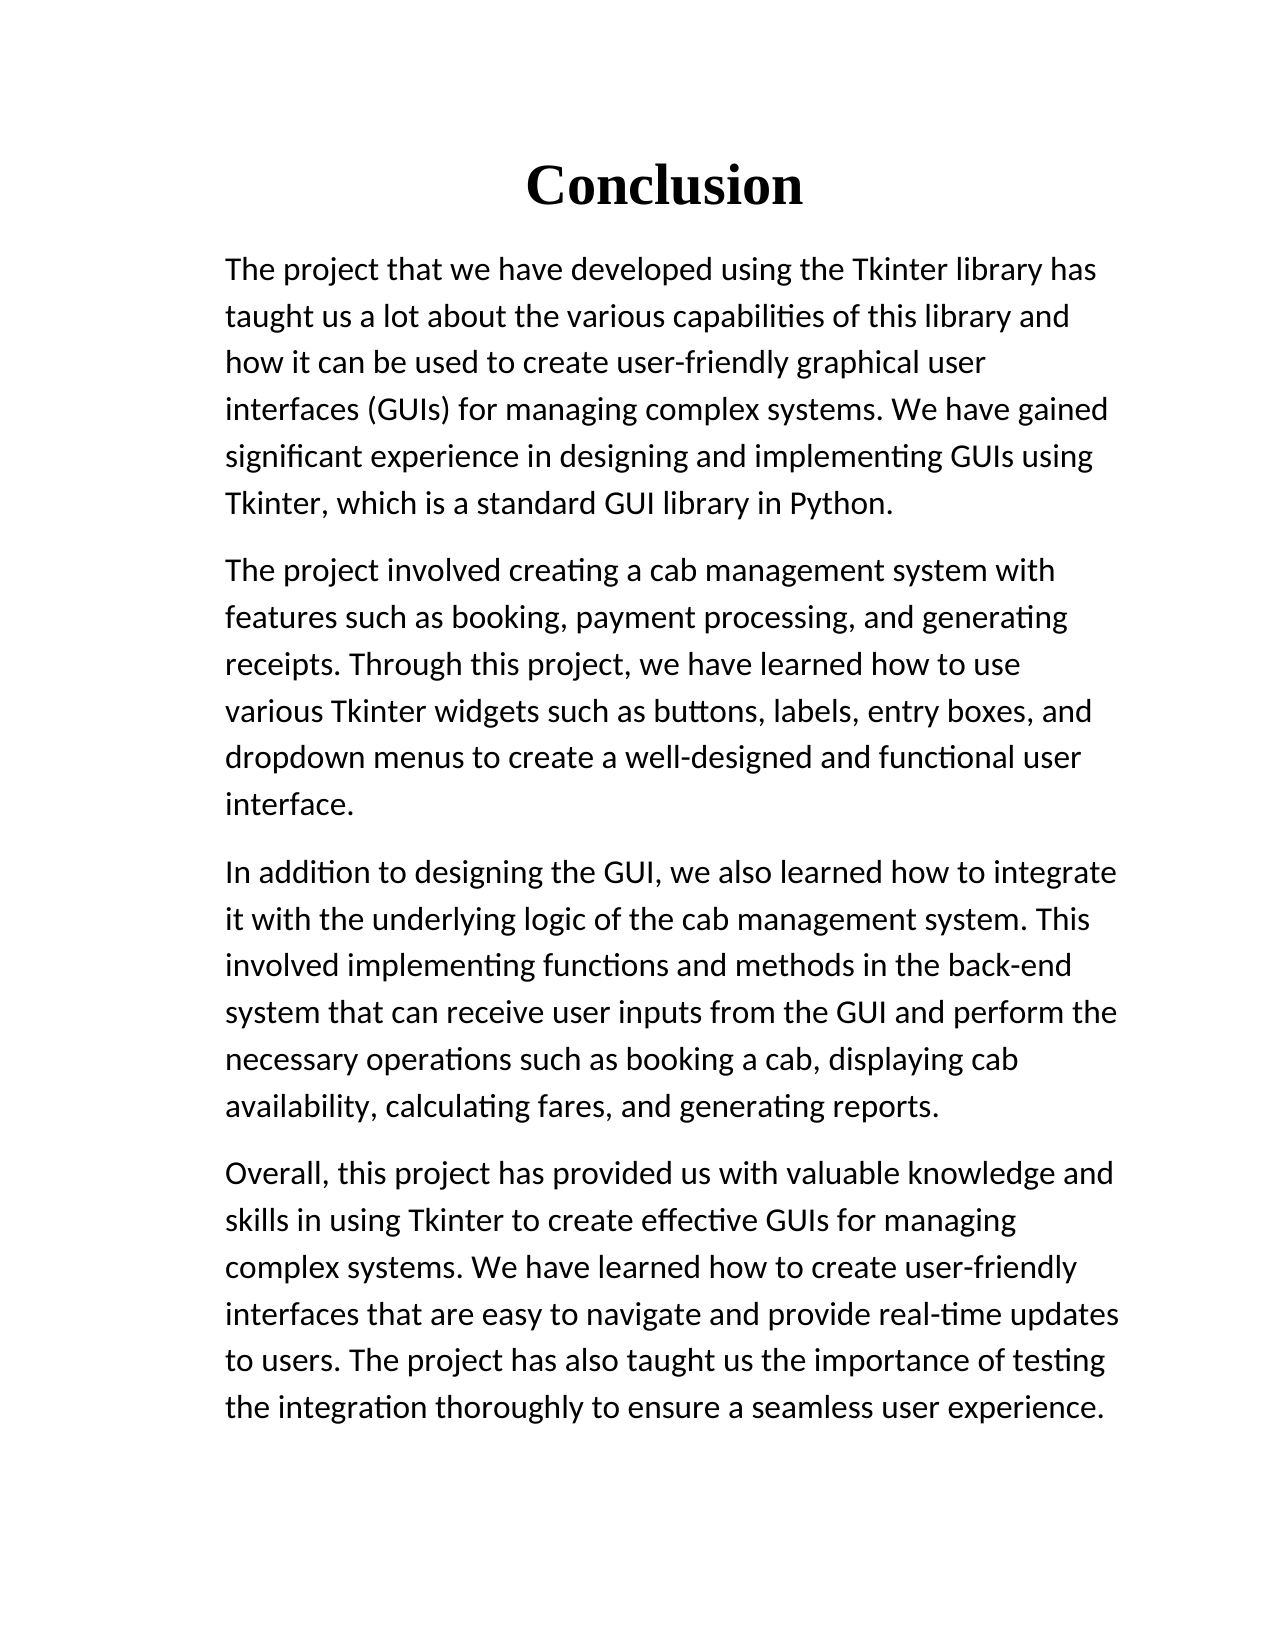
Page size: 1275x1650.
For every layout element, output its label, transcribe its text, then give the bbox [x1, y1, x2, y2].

text Overall, this project has provided us with valuable knowledge and skills in using Tkinter to create effective GUIs for managing complex systems. We have learned how to create user-friendly interfaces that are easy to navigate and provide real-time updates to users. The project has also taught us the importance of testing the integration thoroughly to ensure a seamless user experience. [225, 1152, 1125, 1427]
text The project involved creating a cab management system with features such as booking, payment processing, and generating receipts. Through this project, we have learned how to use various Tkinter widgets such as buttons, labels, entry boxes, and dropdown menus to create a well-designed and functional user interface. [225, 549, 1125, 824]
text The project that we have developed using the Tkinter library has taught us a lot about the various capabilities of this library and how it can be used to create user-friendly graphical user interfaces (GUIs) for managing complex systems. We have gained significant experience in designing and implementing GUIs using Tkinter, which is a standard GUI library in Python. [225, 248, 1125, 522]
text Conclusion [225, 150, 1125, 217]
text In addition to designing the GUI, we also learned how to integrate it with the underlying logic of the cab management system. This involved implementing functions and methods in the back-end system that can receive user inputs from the GUI and perform the necessary operations such as booking a cab, displaying cab availability, calculating fares, and generating reports. [225, 851, 1125, 1125]
